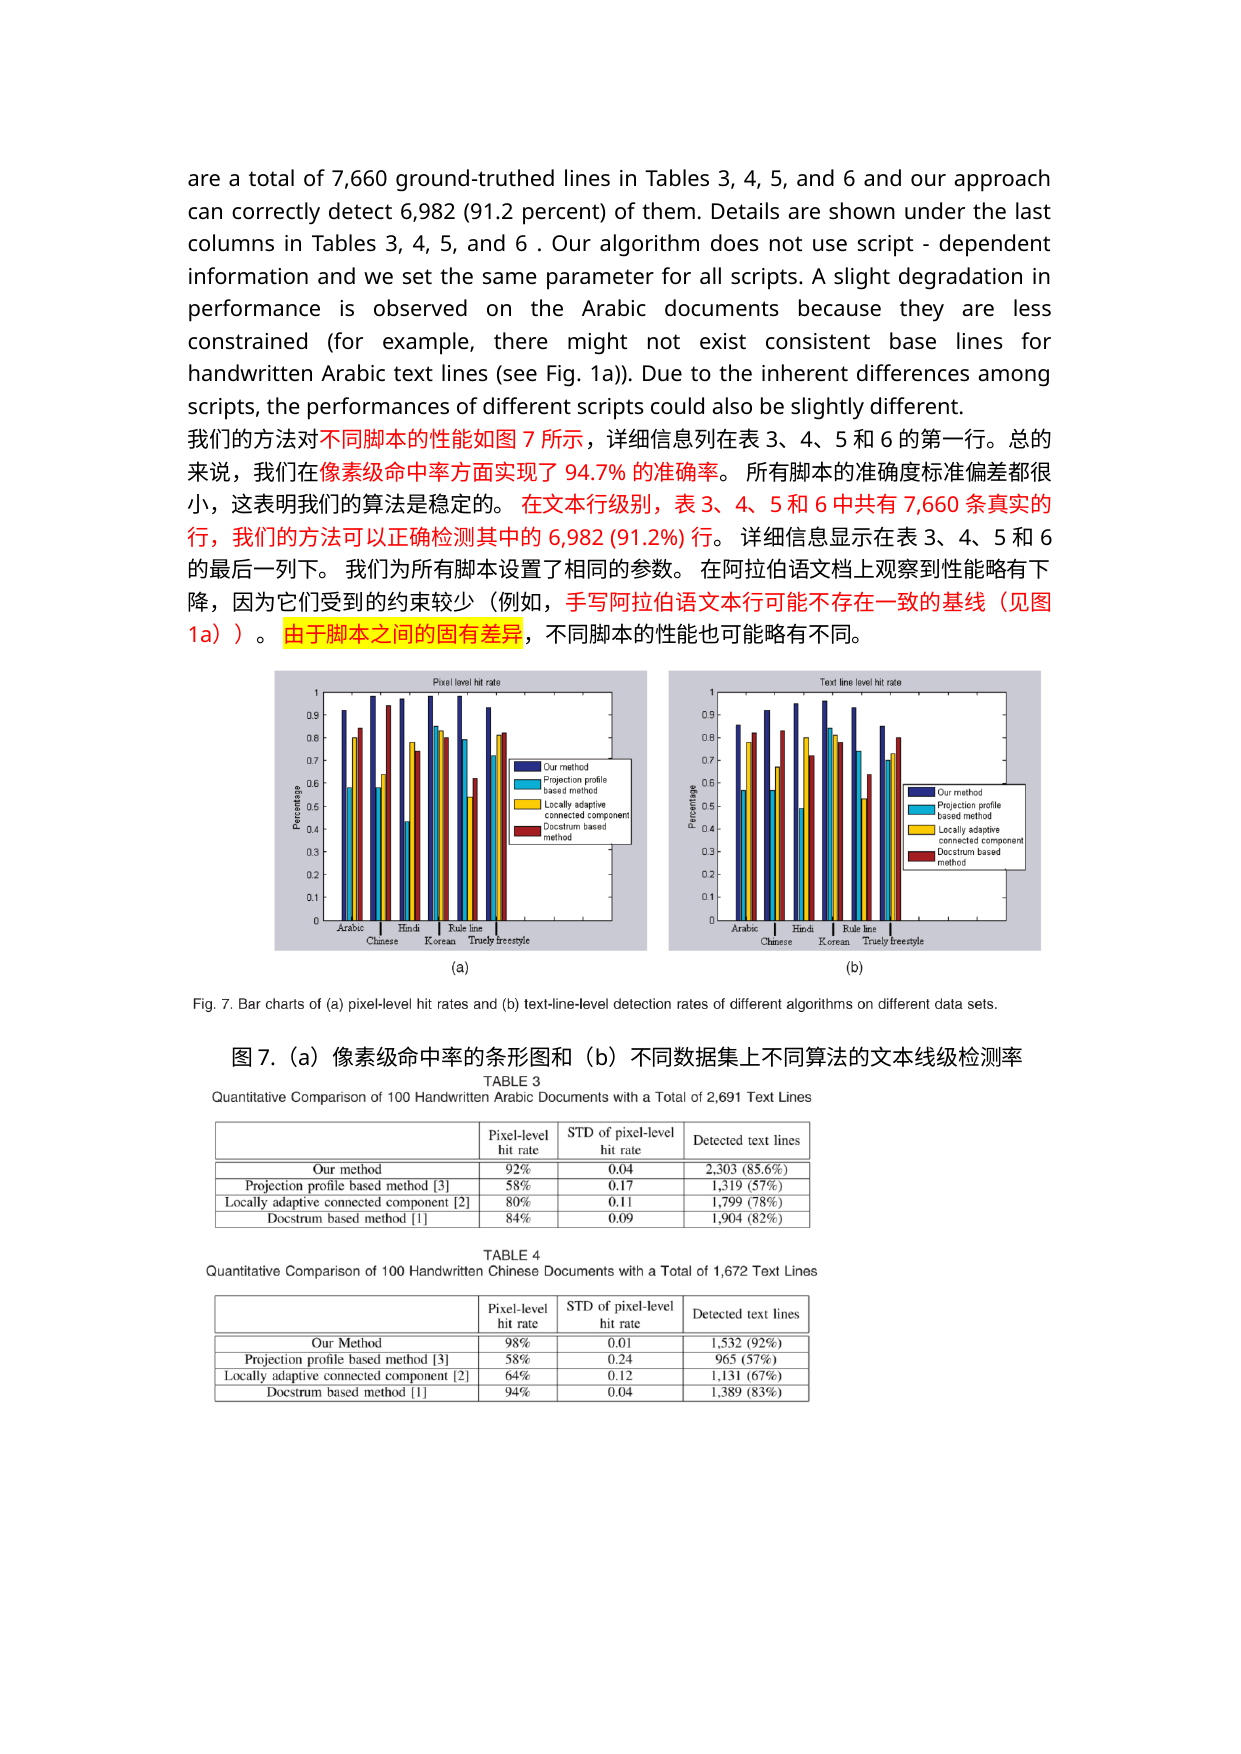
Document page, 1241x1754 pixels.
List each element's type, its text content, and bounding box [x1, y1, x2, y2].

text 图7.（a）像素级命中率的条形图和（b）不同数据集上不同算法的文本线级检测率 [187, 1039, 1053, 1072]
text 我们的方法对不同脚本的性能如图 7 所示，详细信息列在表 3、4、5 和 6 的第一行。总的来说，我们在像素级命中率方面实现了 94.7% 的准确率。 所有脚本的准确度标准偏差都很小，这表明我们的算法是稳定的。 在文本行级别，表 3、4、5 和 6 中共有 7,660 条真实的行，我们的方法可以正确检测其中的 6,982 (91.2%) 行。 详细信息显示在表 3、4、5 和 6 的最后一列下。 我们为所有脚本设置了相同的参数。 在阿拉伯语文档上观察到性能略有下降，因为它们受到的约束较少（例如，手写阿拉伯语文本行可能不存在一致的基线（见图 1a））。 由于脚本之间的固有差异，不同脚本的性能也可能略有不同。 [187, 422, 1053, 649]
picture [187, 649, 1051, 1021]
picture [187, 1072, 831, 1411]
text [187, 162, 1053, 422]
